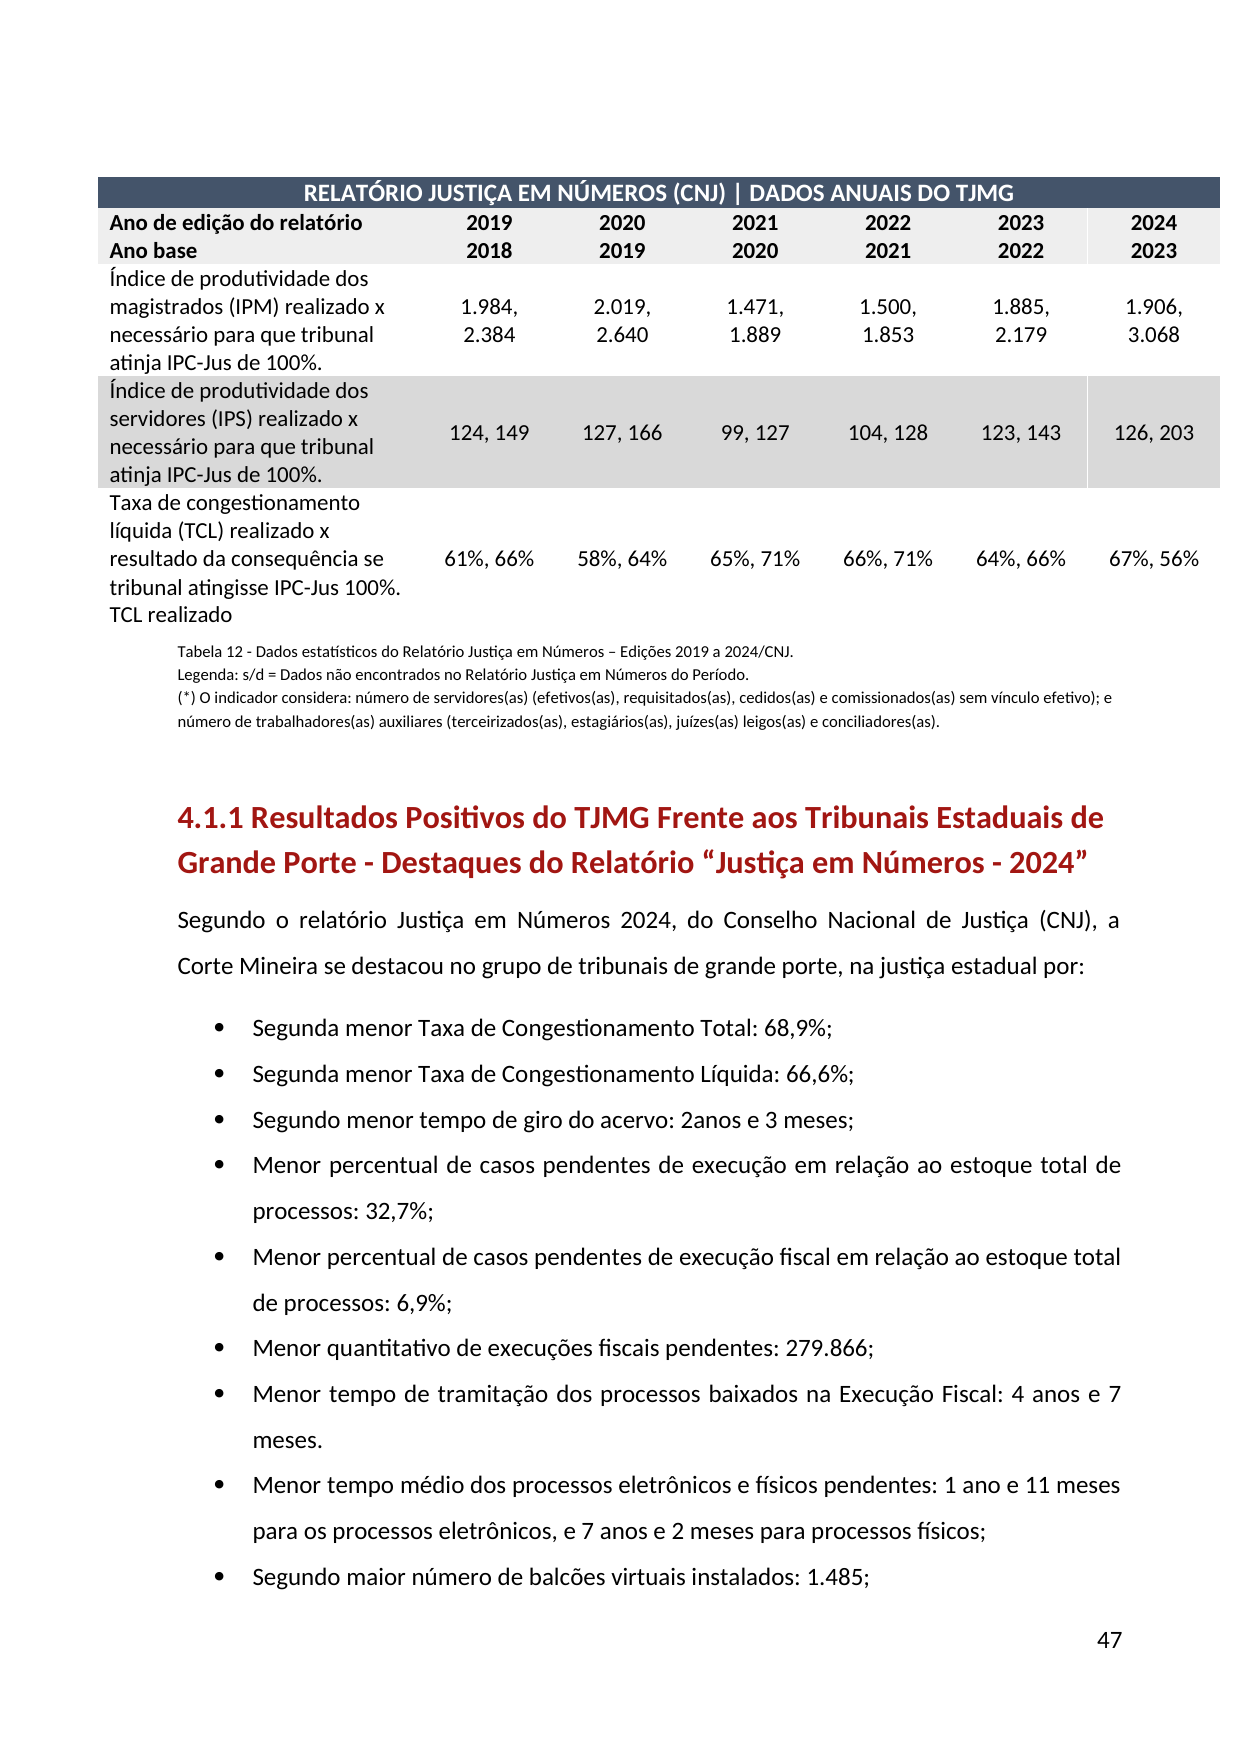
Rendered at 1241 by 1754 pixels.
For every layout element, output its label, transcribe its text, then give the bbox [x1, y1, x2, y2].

table_cell 2023 [954, 208, 1087, 236]
table_cell 2023 [1088, 236, 1220, 264]
table_cell 2021 [821, 236, 954, 264]
table_cell 2.019, 2.640 [556, 264, 689, 376]
table_cell 123, 143 [954, 376, 1087, 488]
table_cell 65%, 71% [689, 489, 821, 629]
table_cell 126, 203 [1088, 376, 1220, 488]
table_cell 66%, 71% [821, 489, 954, 629]
list Segundo menor tempo de giro do acervo: 2anos e 3 meses; [215, 1104, 1122, 1134]
table_cell 1.906, 3.068 [1088, 264, 1220, 376]
table_cell 1.471, 1.889 [689, 264, 821, 376]
list Segunda menor Taxa de Congestionamento Total: 68,9%; [215, 1012, 1122, 1043]
table_cell Ano de edição do relatório [98, 208, 423, 236]
table_cell 2024 [1088, 208, 1220, 236]
table_cell 127, 166 [556, 376, 689, 488]
subtitle 4.1.1 Resultados Positivos do TJMG Frente aos Tribunais Estaduais de Grande Porte - Destaques do Relatório “Justiça em Números - 2024” [177, 797, 1122, 882]
table_cell Taxa de congestionamento líquida (TCL) realizado x resultado da consequência se tribunal atingisse IPC-Jus 100%. TCL realizado [98, 489, 423, 629]
list Menor percentual de casos pendentes de execução fiscal em relação ao estoque total de processos: 6,9%; [215, 1241, 1122, 1317]
list Menor quantitativo de execuções fiscais pendentes: 279.866; [215, 1332, 1122, 1363]
table_cell Índice de produtividade dos servidores (IPS) realizado x necessário para que tribunal atinja IPC-Jus de 100%. [98, 376, 423, 488]
list Menor percentual de casos pendentes de execução em relação ao estoque total de processos: 32,7%; [215, 1149, 1122, 1226]
table_cell 61%, 66% [423, 489, 556, 629]
table_cell 2020 [689, 236, 821, 264]
table_cell 1.984, 2.384 [423, 264, 556, 376]
text Tabela 12 - Dados estatísticos do Relatório Justiça em Números – Edições 2019 a 2024/CNJ. Legenda: s/d = Dados não encontrados no Relatório Justiça em Números do Período. (*) O indicador considera: número de servidores(as) (efetivos(as), requisitados(as), cedidos(as) e comissionados(as) sem vínculo efetivo); e número de trabalhadores(as) auxiliares (terceirizados(as), estagiários(as), juízes(as) leigos(as) e conciliadores(as). [177, 641, 1122, 731]
table_cell 2020 [556, 208, 689, 236]
table_cell 124, 149 [423, 376, 556, 488]
table_cell Índice de produtividade dos magistrados (IPM) realizado x necessário para que tribunal atinja IPC-Jus de 100%. [98, 264, 423, 376]
table_cell 104, 128 [821, 376, 954, 488]
table_cell 2019 [423, 208, 556, 236]
list Menor tempo de tramitação dos processos baixados na Execução Fiscal: 4 anos e 7 meses. [215, 1378, 1122, 1454]
table_cell 2019 [556, 236, 689, 264]
table_cell Ano base [98, 236, 423, 264]
table_header RELATÓRIO JUSTIÇA EM NÚMEROS (CNJ) | DADOS ANUAIS DO TJMG [98, 177, 1220, 208]
table_cell 99, 127 [689, 376, 821, 488]
table_cell 2018 [423, 236, 556, 264]
text Segundo o relatório Justiça em Números 2024, do Conselho Nacional de Justiça (CNJ), a Corte Mineira se destacou no grupo de tribunais de grande porte, na justiça estadual por: [177, 904, 1122, 981]
table_cell 2022 [954, 236, 1087, 264]
table_cell 67%, 56% [1088, 489, 1220, 629]
table_cell 58%, 64% [556, 489, 689, 629]
list Segunda menor Taxa de Congestionamento Líquida: 66,6%; [215, 1058, 1122, 1089]
table_cell 2021 [689, 208, 821, 236]
table_cell 1.500, 1.853 [821, 264, 954, 376]
list Menor tempo médio dos processos eletrônicos e físicos pendentes: 1 ano e 11 meses para os processos eletrônicos, e 7 anos e 2 meses para processos físicos; [215, 1470, 1122, 1546]
list Segundo maior número de balcões virtuais instalados: 1.485; [215, 1561, 1122, 1592]
table_cell 1.885, 2.179 [954, 264, 1087, 376]
table_cell 64%, 66% [954, 489, 1087, 629]
table_cell 2022 [821, 208, 954, 236]
